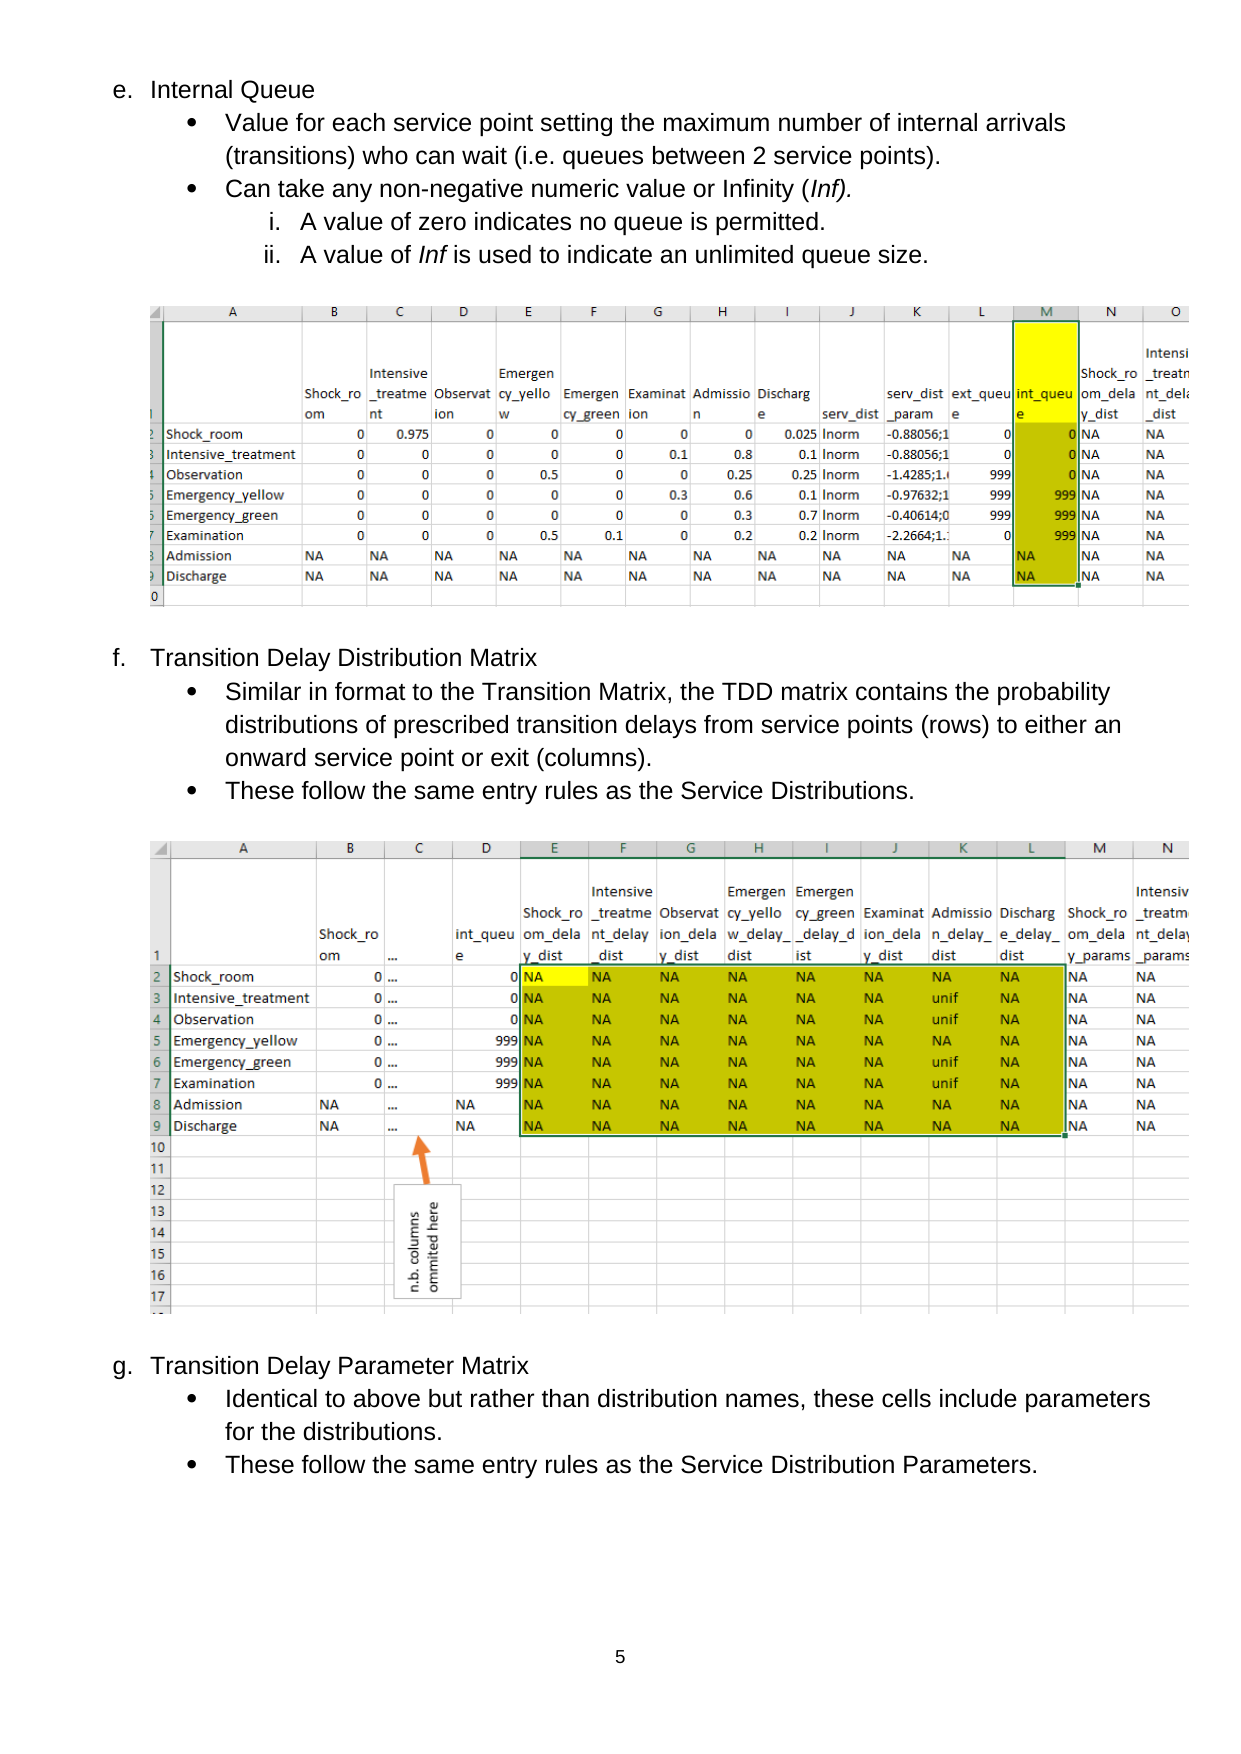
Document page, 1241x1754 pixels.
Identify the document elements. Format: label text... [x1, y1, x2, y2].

list Similar in format to the Transition Matrix, the TDD matrix contains the probability distributions of prescribed transition delays from service points (rows) to either an onward service point or exit (columns). [187, 676, 1165, 771]
list A value of zero indicates no queue is permitted. [281, 207, 1165, 236]
picture [150, 306, 1189, 607]
list Internal Queue [112, 75, 1165, 104]
list These follow the same entry rules as the Service Distributions. [187, 776, 1165, 804]
list Value for each service point setting the maximum number of internal arrivals (transitions) who can wait (i.e. queues between 2 service points). [187, 108, 1165, 170]
list Can take any non-negative numeric value or Infinity (Inf). [187, 174, 1165, 203]
list These follow the same entry rules as the Service Distribution Parameters. [187, 1450, 1165, 1479]
picture [150, 841, 1189, 1314]
list Identical to above but rather than distribution names, these cells include parameters for the distributions. [187, 1384, 1165, 1446]
list Transition Delay Parameter Matrix [112, 1351, 1165, 1379]
list A value of Inf is used to indicate an unlimited queue size. [281, 240, 1165, 269]
list Transition Delay Distribution Matrix [112, 643, 1165, 672]
